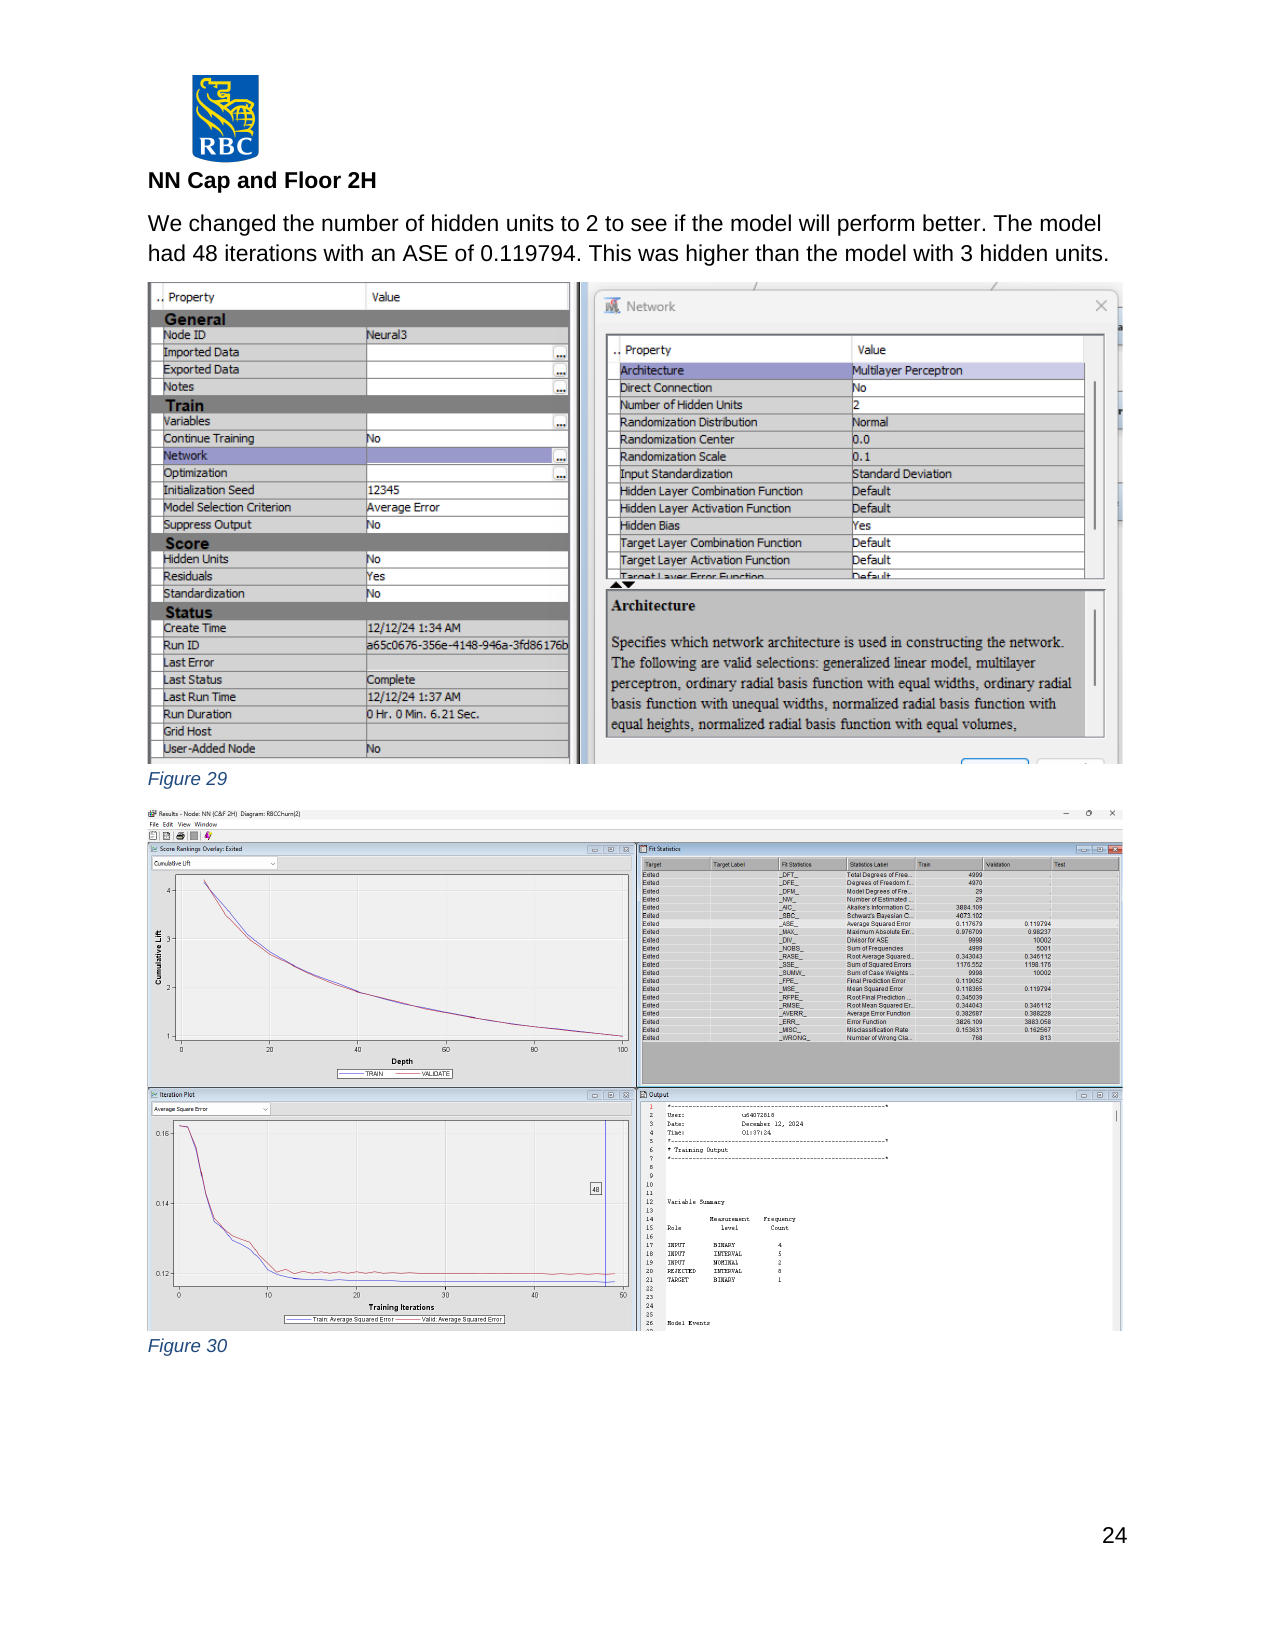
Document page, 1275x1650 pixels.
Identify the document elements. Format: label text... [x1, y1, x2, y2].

text Figure 29 [148, 767, 1127, 789]
picture [147, 810, 1123, 1331]
text NN Cap and Floor 2H [148, 167, 1127, 193]
picture [147, 75, 304, 163]
picture [147, 282, 1123, 764]
text We changed the number of hidden units to 2 to see if the model will perform better. The model had 48 iterations with an ASE of 0.119794. This was higher than the model with 3 hidden units. [148, 209, 1127, 266]
text Figure 30 [148, 1334, 1127, 1356]
